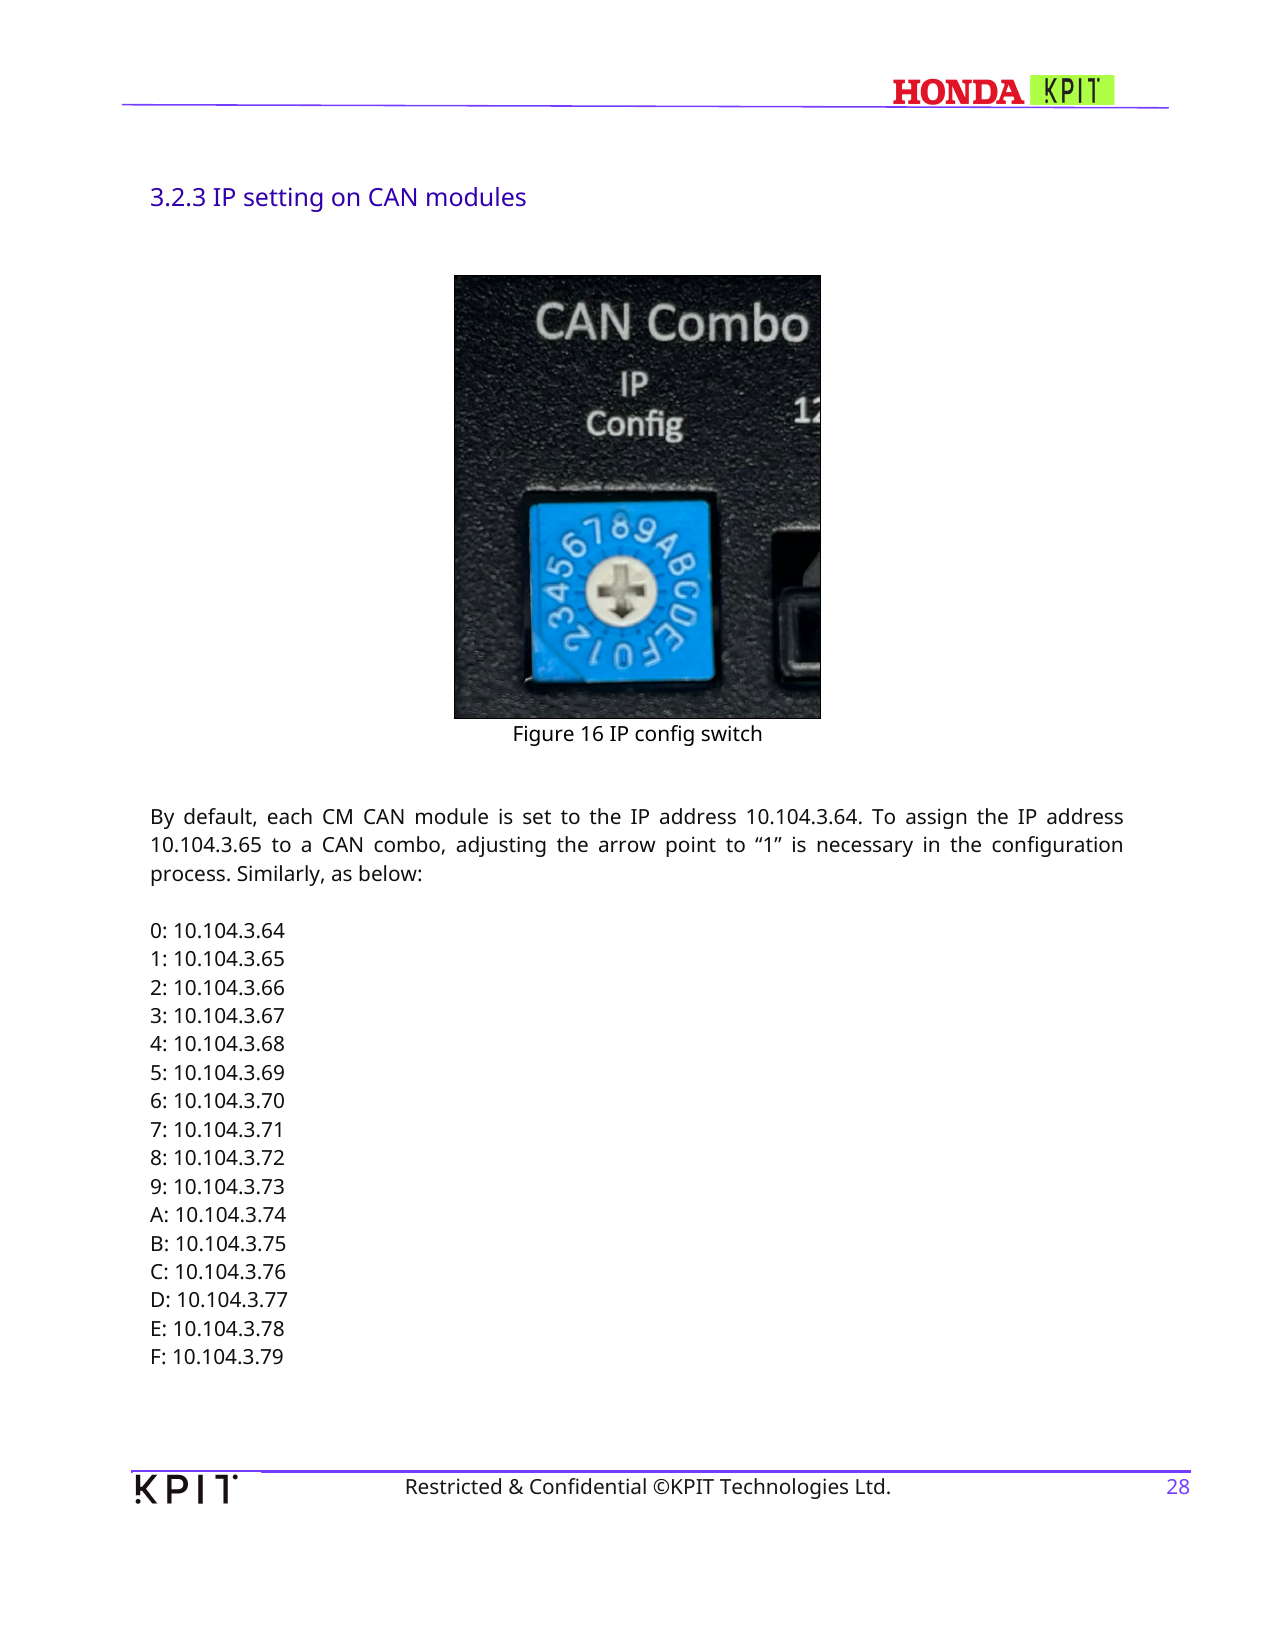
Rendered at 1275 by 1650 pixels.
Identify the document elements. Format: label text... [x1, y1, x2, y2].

text D: 10.104.3.77 [150, 1286, 1125, 1314]
picture [132, 1472, 262, 1509]
text C: 10.104.3.76 [150, 1257, 1125, 1286]
text 4: 10.104.3.68 [150, 1029, 1125, 1058]
text 3: 10.104.3.67 [150, 1001, 1125, 1029]
text 2: 10.104.3.66 [150, 973, 1125, 1001]
text Figure 16 IP config switch [150, 719, 1125, 747]
text E: 10.104.3.78 [150, 1314, 1125, 1342]
text F: 10.104.3.79 [150, 1342, 1125, 1371]
text 9: 10.104.3.73 [150, 1172, 1125, 1200]
text 0: 10.104.3.64 [150, 916, 1125, 944]
text 7: 10.104.3.71 [150, 1115, 1125, 1143]
subtitle 3.2.3 IP setting on CAN modules [150, 179, 1125, 213]
text A: 10.104.3.74 [150, 1200, 1125, 1229]
text By default, each CM CAN module is set to the IP address 10.104.3.64. To assign the IP address 10.104.3.65 to a CAN combo, adjusting the arrow point to “1” is necessary in the configuration process. Similarly, as below: [150, 802, 1125, 887]
text 8: 10.104.3.72 [150, 1143, 1125, 1172]
text 5: 10.104.3.69 [150, 1058, 1125, 1086]
picture [455, 276, 820, 718]
text B: 10.104.3.75 [150, 1229, 1125, 1257]
picture [893, 75, 1115, 105]
text 6: 10.104.3.70 [150, 1086, 1125, 1115]
text 1: 10.104.3.65 [150, 944, 1125, 973]
